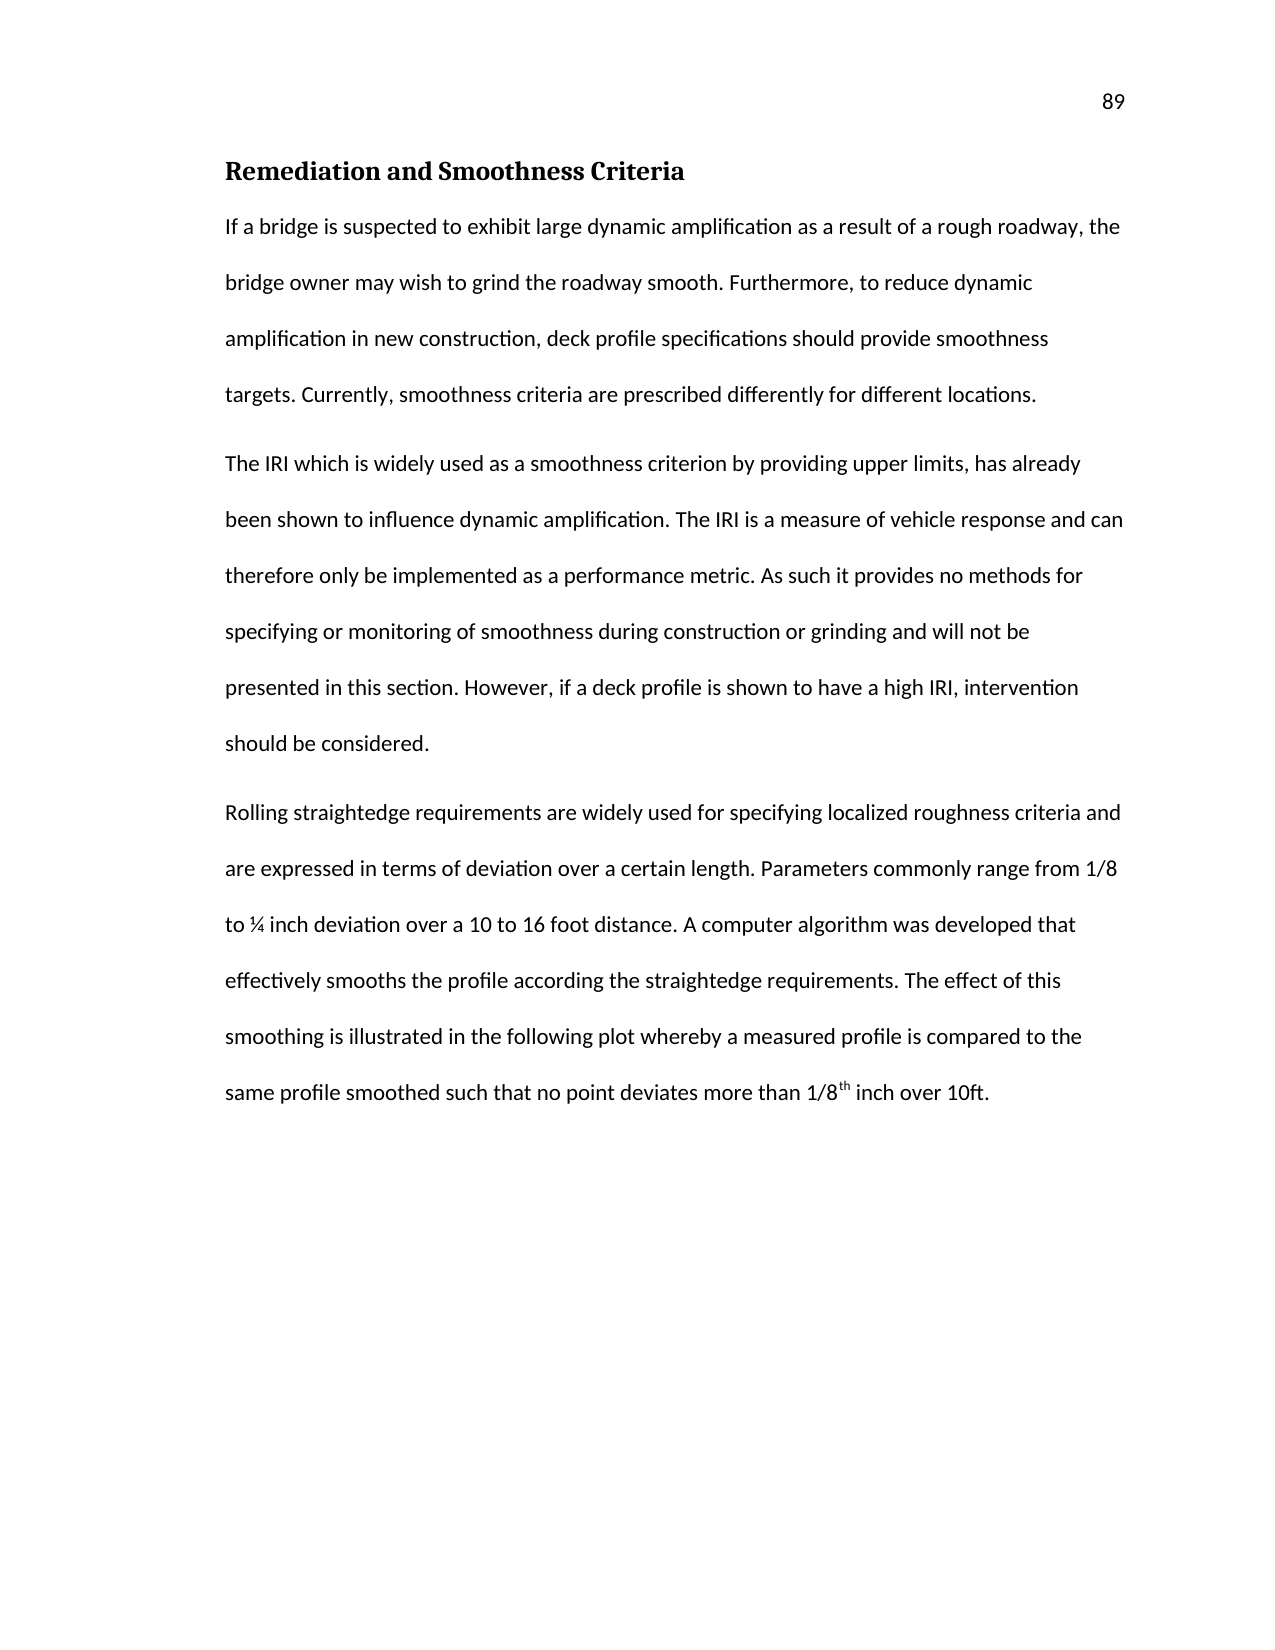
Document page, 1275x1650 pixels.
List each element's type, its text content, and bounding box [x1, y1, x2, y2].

text The IRI which is widely used as a smoothness criterion by providing upper limits, has already been shown to influence dynamic amplification. The IRI is a measure of vehicle response and can therefore only be implemented as a performance metric. As such it provides no methods for specifying or monitoring of smoothness during construction or grinding and will not be presented in this section. However, if a deck profile is shown to have a high IRI, intervention should be considered. [225, 449, 1125, 757]
subtitle Remediation and Smoothness Criteria [225, 156, 1125, 187]
text Rolling straightedge requirements are widely used for specifying localized roughness criteria and are expressed in terms of deviation over a certain length. Parameters commonly range from 1/8 to ¼ inch deviation over a 10 to 16 foot distance. A computer algorithm was developed that effectively smooths the profile according the straightedge requirements. The effect of this smoothing is illustrated in the following plot whereby a measured profile is compared to the same profile smoothed such that no point deviates more than 1/8th inch over 10ft. [225, 798, 1125, 1106]
text If a bridge is suspected to exhibit large dynamic amplification as a result of a rough roadway, the bridge owner may wish to grind the roadway smooth. Furthermore, to reduce dynamic amplification in new construction, deck profile specifications should provide smoothness targets. Currently, smoothness criteria are prescribed differently for different locations. [225, 212, 1125, 408]
